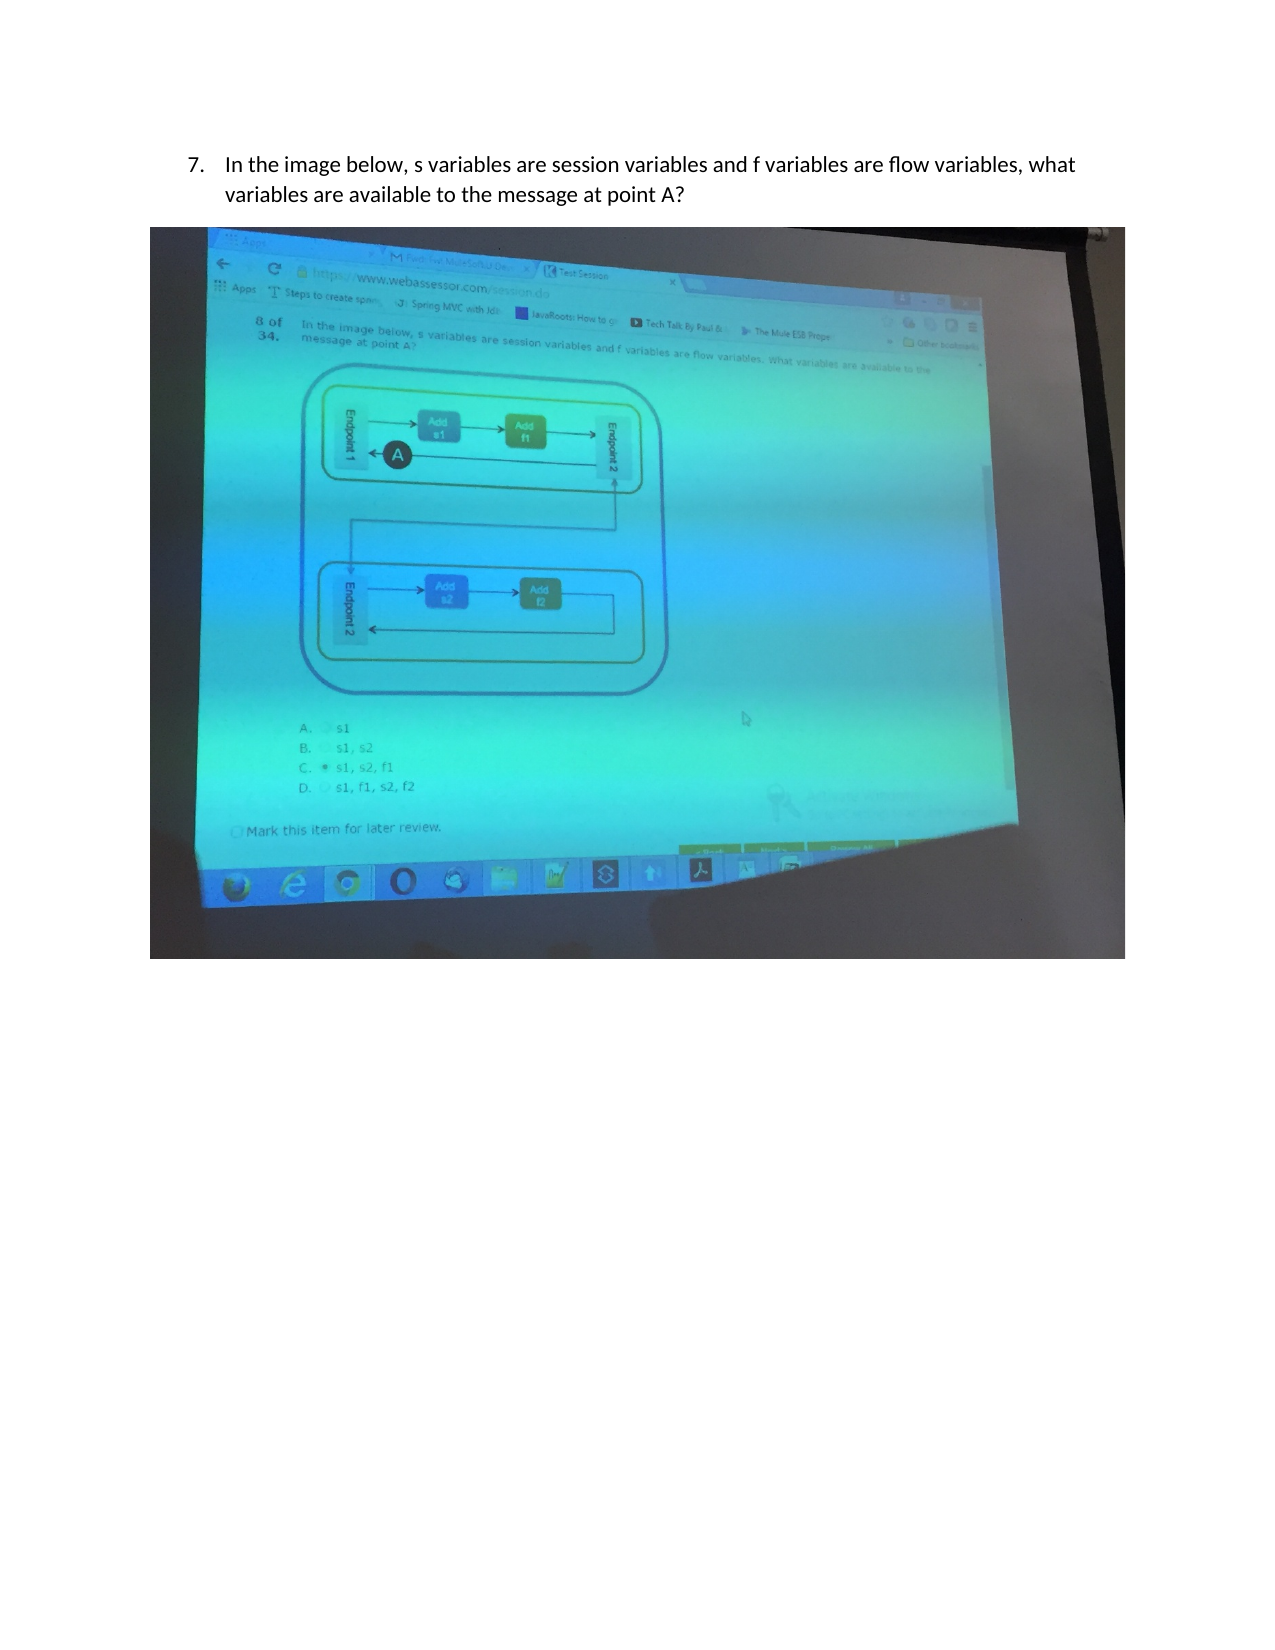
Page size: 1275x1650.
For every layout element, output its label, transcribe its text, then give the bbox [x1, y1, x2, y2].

list In the image below, s variables are session variables and f variables are flow variables, what variables are available to the message at point A? [187, 150, 1125, 208]
picture [150, 227, 1125, 959]
